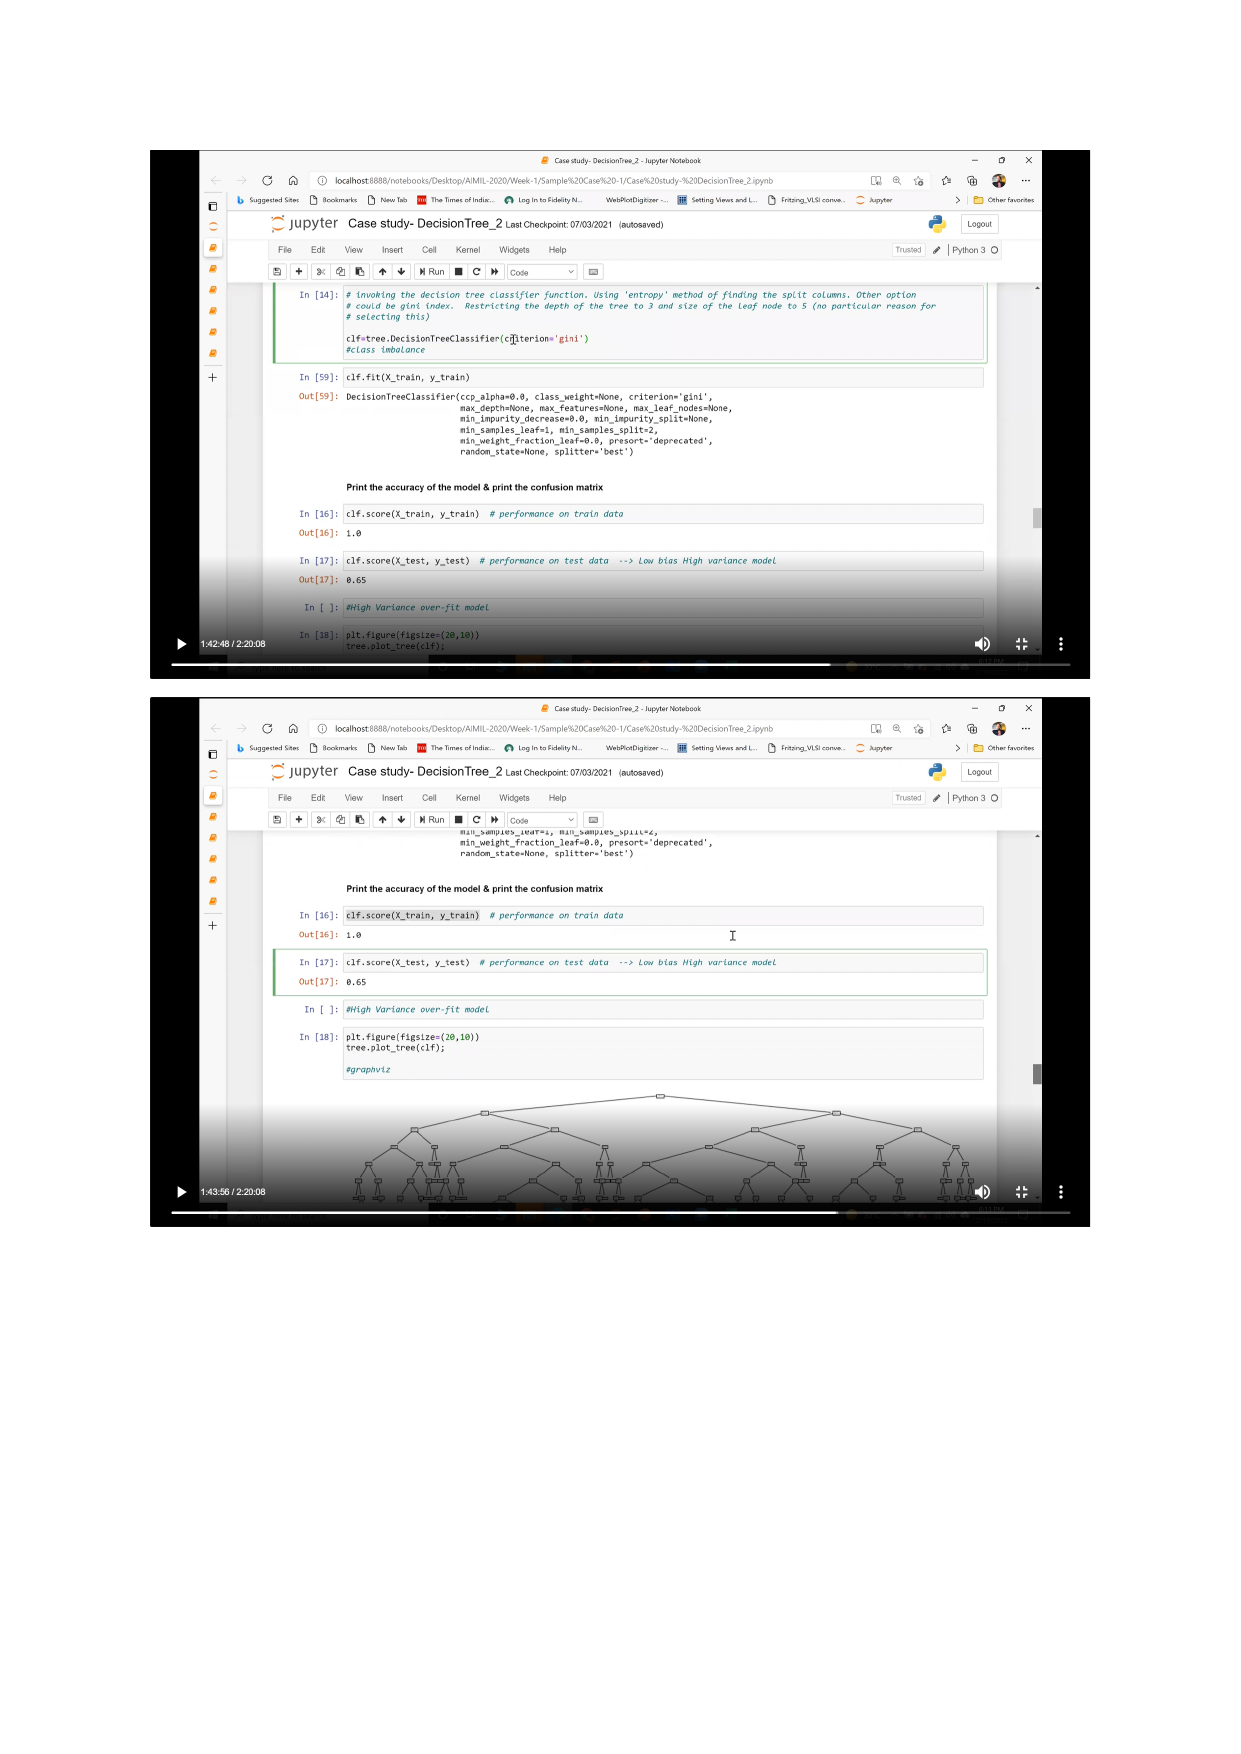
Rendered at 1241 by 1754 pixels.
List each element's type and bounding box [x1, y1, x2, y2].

picture [150, 150, 1091, 679]
picture [150, 697, 1091, 1227]
